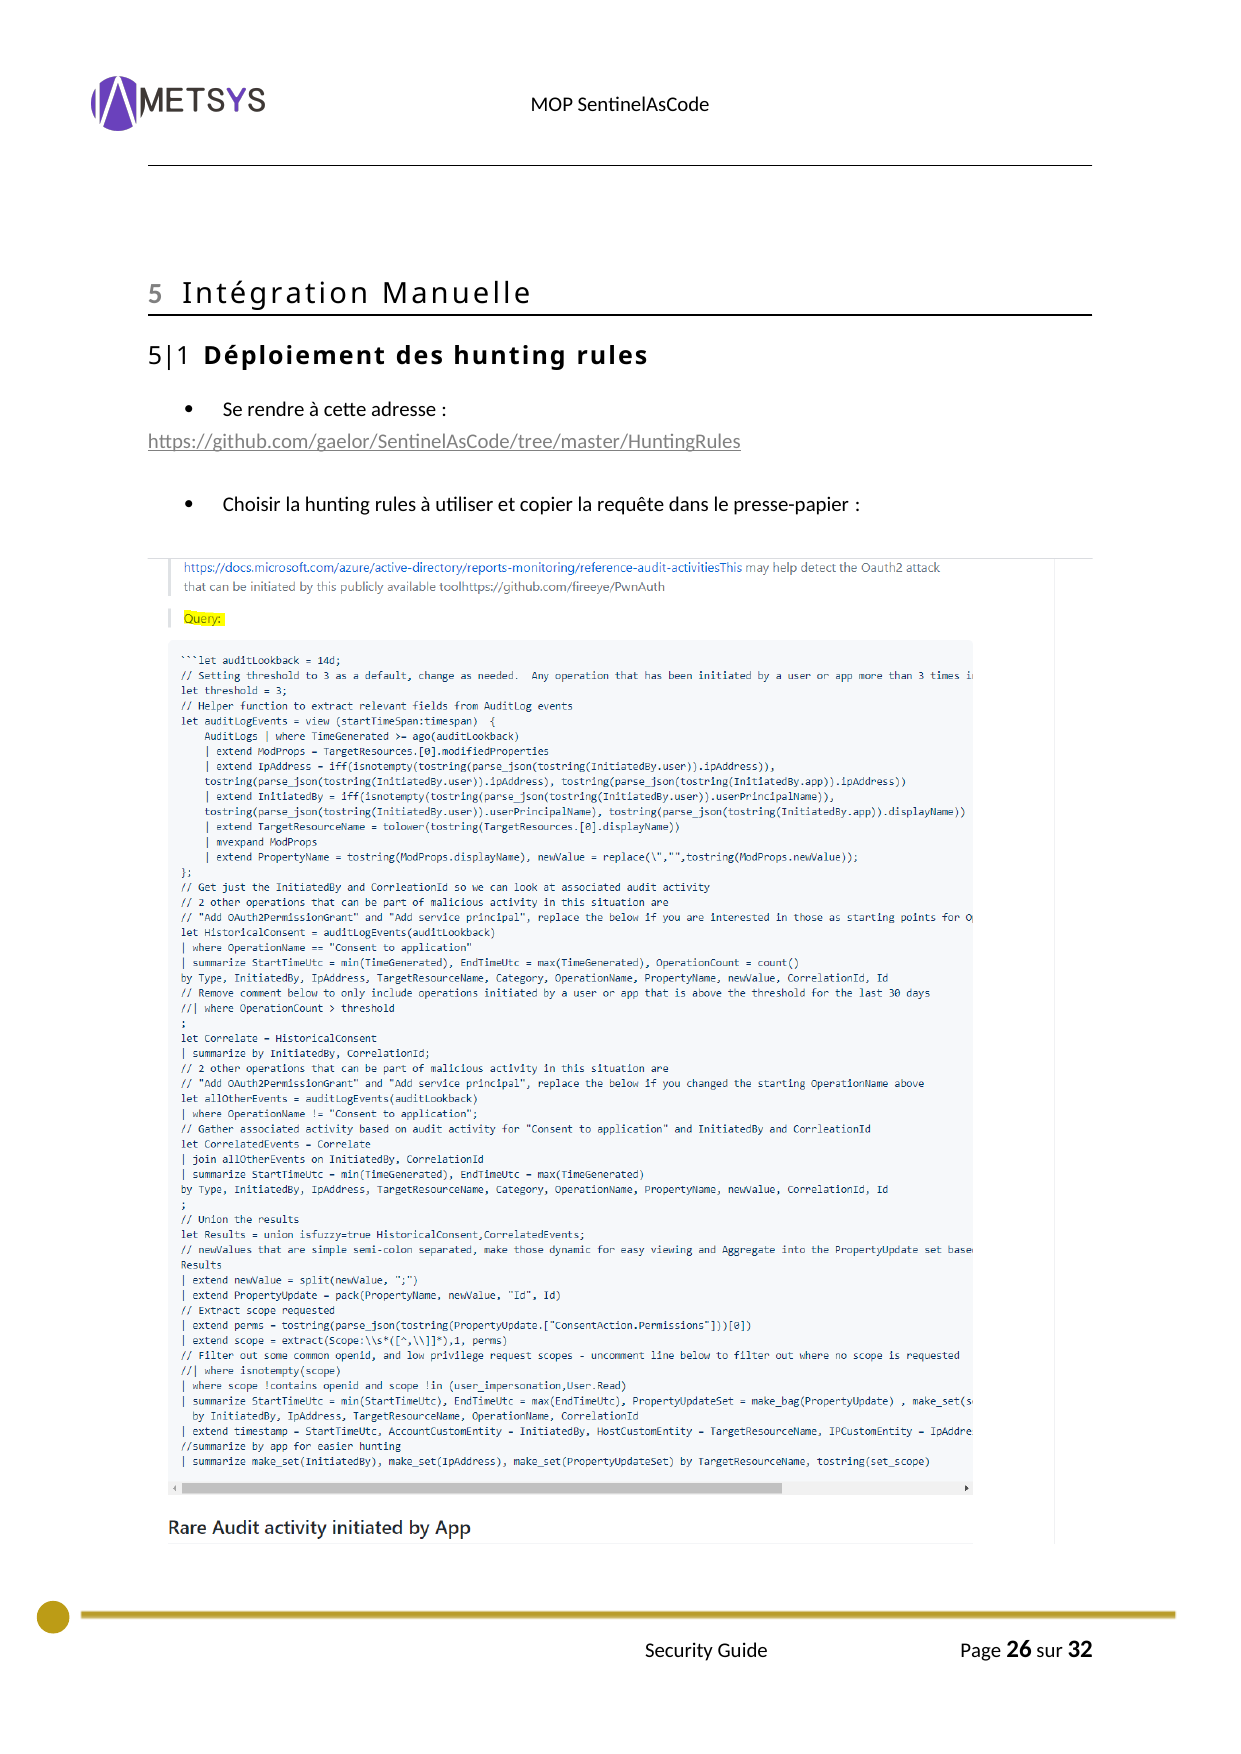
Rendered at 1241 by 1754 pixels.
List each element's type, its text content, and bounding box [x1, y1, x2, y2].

list Se rendre à cette adresse : [185, 396, 1092, 422]
subtitle Intégration Manuelle [148, 273, 1092, 314]
picture [79, 1600, 1179, 1627]
list Choisir la hunting rules à utiliser et copier la requête dans le presse-papier : [185, 491, 1092, 517]
text https://github.com/gaelor/SentinelAsCode/tree/master/HuntingRules [148, 428, 1092, 453]
subtitle Déploiement des hunting rules [148, 337, 1092, 371]
picture [147, 554, 1093, 1544]
